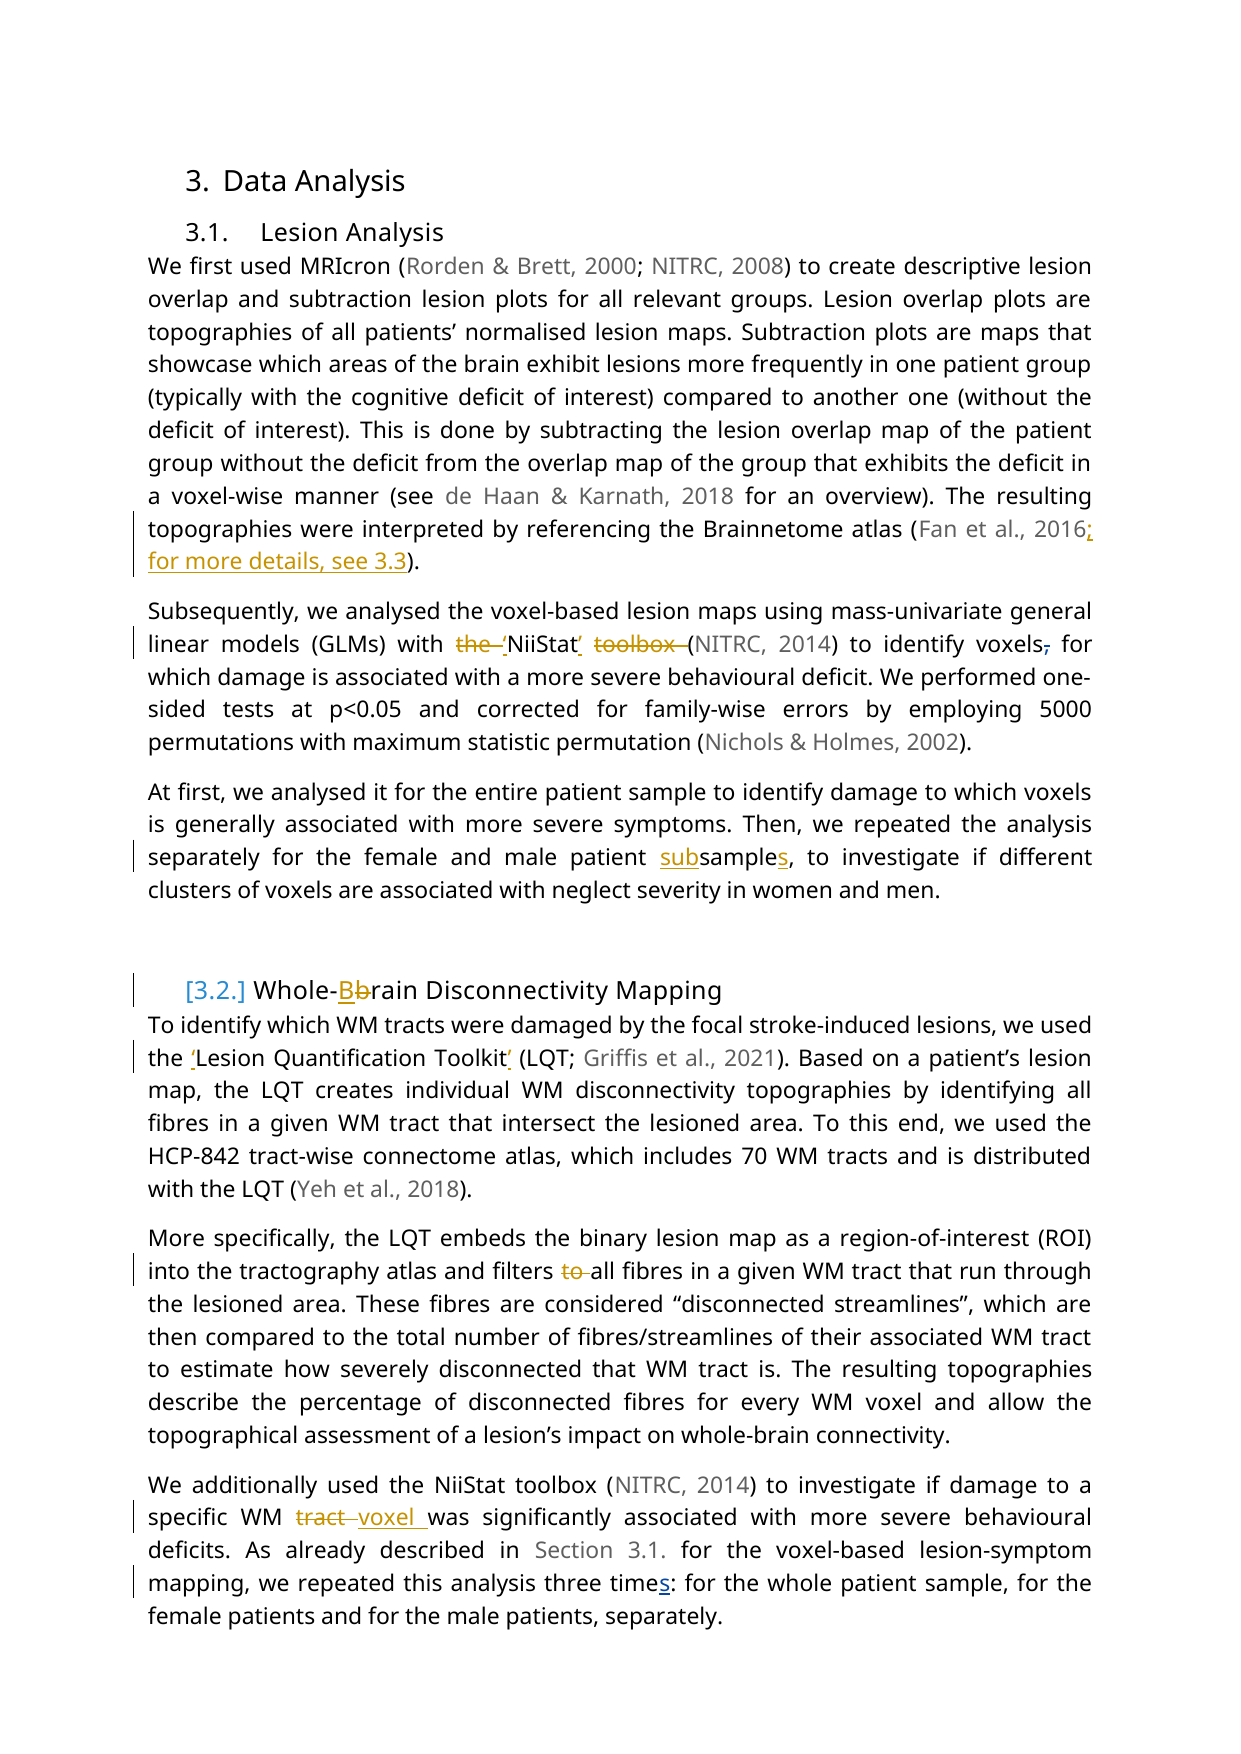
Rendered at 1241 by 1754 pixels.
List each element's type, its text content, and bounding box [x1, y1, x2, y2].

text We additionally used the NiiStat toolbox (NITRC, 2014) to investigate if damage to a specific WM was significantly associated with more severe behavioural deficits. As already described in Section 3.1. for the voxel-based lesion-symptom mapping, we repeated this analysis three time: for the whole patient sample, for the female patients and for the male patients, separately. [148, 1468, 1093, 1631]
subtitle Lesion Analysis [185, 214, 1093, 248]
text Subsequently, we analysed the voxel-based lesion maps using mass-univariate general linear models (GLMs) with NiiStat (NITRC, 2014) to identify voxels for which damage is associated with a more severe behavioural deficit. We performed one-sided tests at p<0.05 and corrected for family-wise errors by employing 5000 permutations with maximum statistic permutation (Nichols & Holmes, 2002). [148, 595, 1093, 757]
text To identify which WM tracts were damaged by the focal stroke-induced lesions, we used the Lesion Quantification Toolkit (LQT; Griffis et al., 2021). Based on a patient’s lesion map, the LQT creates individual WM disconnectivity topographies by identifying all fibres in a given WM tract that intersect the lesioned area. To this end, we used the HCP-842 tract-wise connectome atlas, which includes 70 WM tracts and is distributed with the LQT (Yeh et al., 2018). [148, 1009, 1093, 1204]
text We first used MRIcron (Rorden & Brett, 2000; NITRC, 2008) to create descriptive lesion overlap and subtraction lesion plots for all relevant groups. Lesion overlap plots are topographies of all patients’ normalised lesion maps. Subtraction plots are maps that showcase which areas of the brain exhibit lesions more frequently in one patient group (typically with the cognitive deficit of interest) compared to another one (without the deficit of interest). This is done by subtracting the lesion overlap map of the patient group without the deficit from the overlap map of the group that exhibits the deficit in a voxel-wise manner (see de Haan & Karnath, 2018 for an overview). The resulting topographies were interpreted by referencing the Brainnetome atlas (Fan et al., 2016). [148, 250, 1093, 577]
text At first, we analysed it for the entire patient sample to identify damage to which voxels is generally associated with more severe symptoms. Then, we repeated the analysis separately for the female and male patient sample, to investigate if different clusters of voxels are associated with neglect severity in women and men. [148, 776, 1093, 905]
text More specifically, the LQT embeds the binary lesion map as a region-of-interest (ROI) into the tractography atlas and filters all fibres in a given WM tract that run through the lesioned area. These fibres are considered “disconnected streamlines”, which are then compared to the total number of fibres/streamlines of their associated WM tract to estimate how severely disconnected that WM tract is. The resulting topographies describe the percentage of disconnected fibres for every WM voxel and allow the topographical assessment of a lesion’s impact on whole-brain connectivity. [148, 1222, 1093, 1450]
subtitle Data Analysis [185, 160, 1093, 200]
subtitle Whole-rain Disconnectivity Mapping [185, 973, 1093, 1007]
